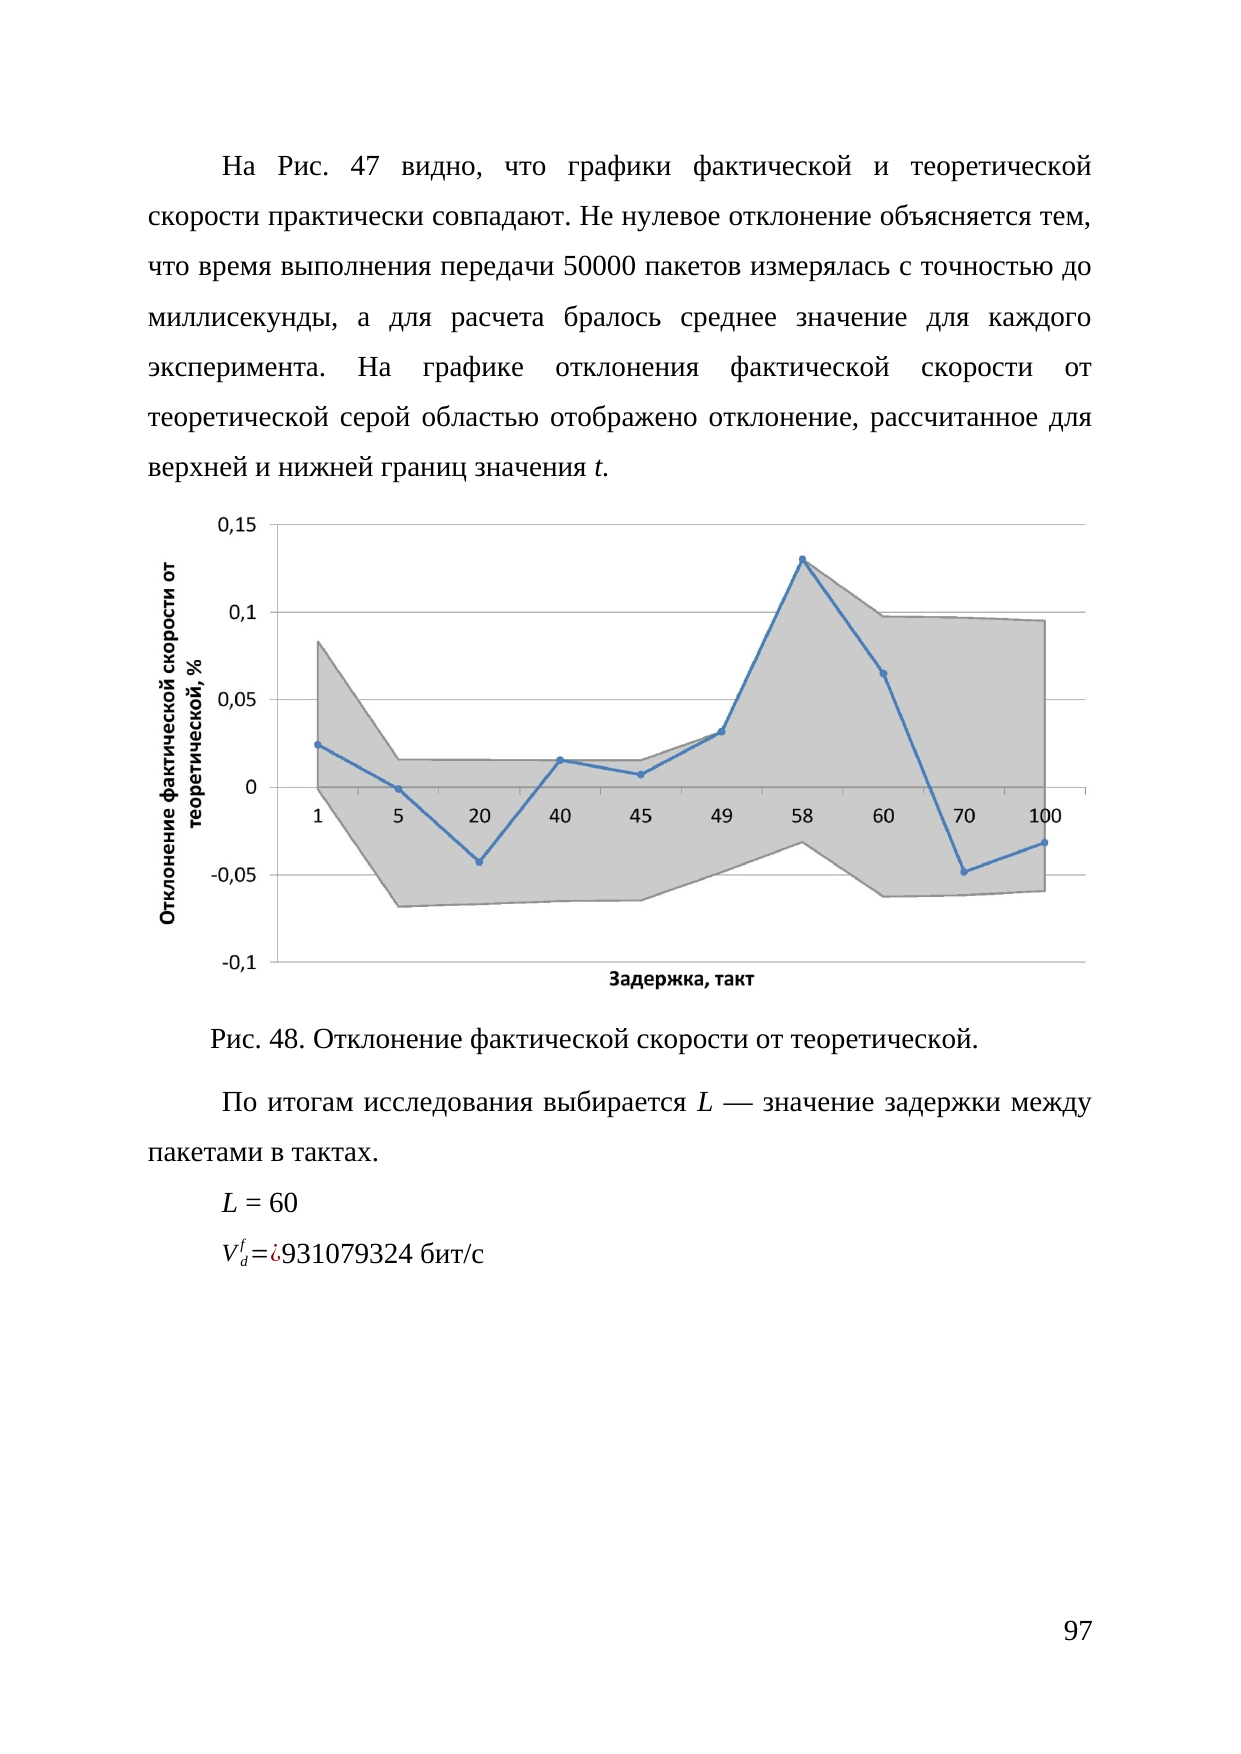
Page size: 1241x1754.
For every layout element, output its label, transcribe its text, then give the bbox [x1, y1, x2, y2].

text 931079324 бит/c [148, 1235, 1092, 1270]
text На Рис. 47 видно, что графики фактической и теоретической скорости практически совпадают. Не нулевое отклонение объясняется тем, что время выполнения передачи 50000 пакетов измерялась с точностью до миллисекунды, а для расчета бралось среднее значение для каждого эксперимента. На графике отклонения фактической скорости от теоретической серой областью отображено отклонение, рассчитанное для верхней и нижней границ значения t. [148, 148, 1092, 483]
text По итогам исследования выбирается L — значение задержки между пакетами в тактах. [148, 1084, 1092, 1168]
text L = 60 [148, 1185, 1092, 1218]
text Отклонение фактической скорости от теоретической. [148, 1021, 1092, 1055]
picture [147, 512, 1093, 992]
